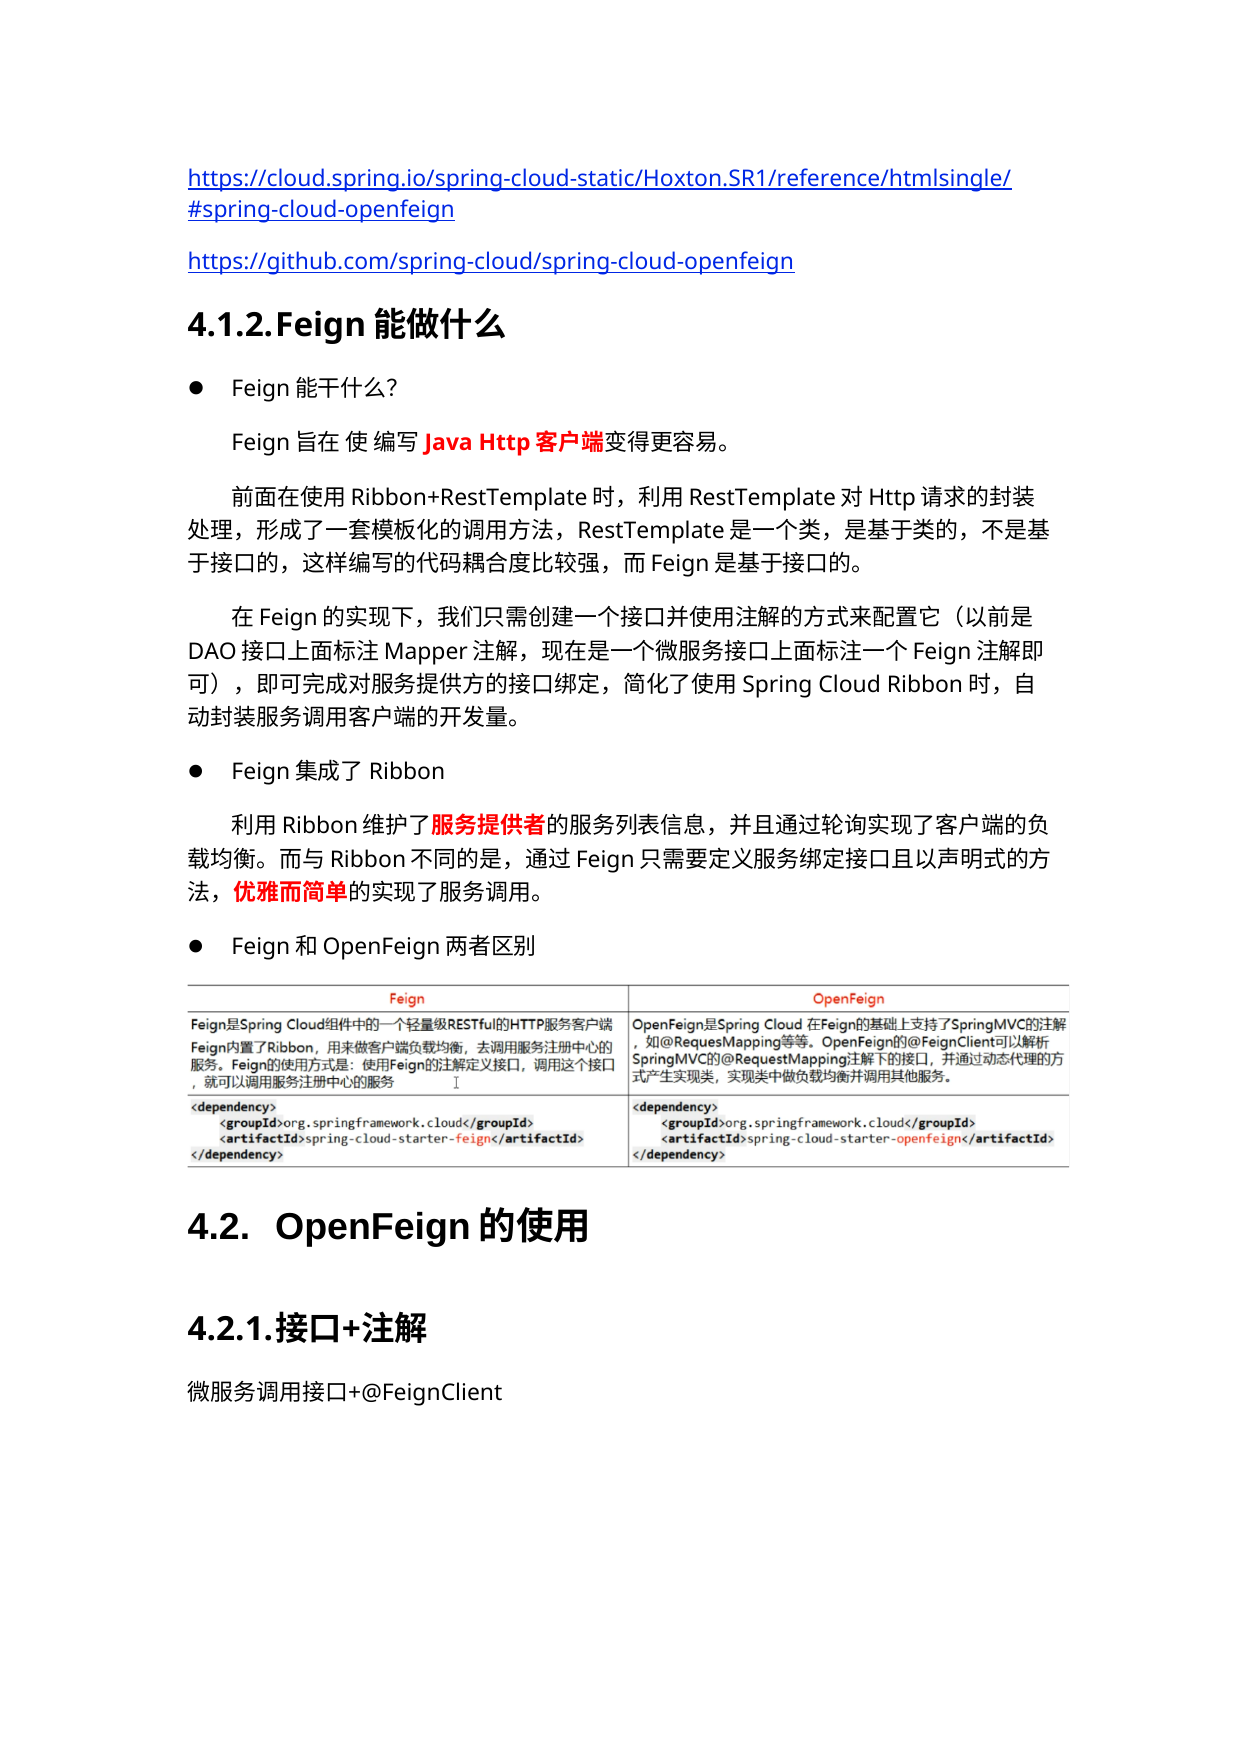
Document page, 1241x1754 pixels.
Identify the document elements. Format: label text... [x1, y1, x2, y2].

text 微服务调用接口+@FeignClient [187, 1374, 1053, 1407]
text 前面在使用Ribbon+RestTemplate时，利用RestTemplate对Http请求的封装处理，形成了一套模板化的调用方法，RestTemplate是一个类，是基于类的，不是基于接口的，这样编写的代码耦合度比较强，而Feign是基于接口的。 [187, 478, 1053, 578]
text https://github.com/spring-cloud/spring-cloud-openfeign [187, 245, 1053, 277]
text 利用Ribbon维护了服务提供者的服务列表信息，并且通过轮询实现了客户端的负载均衡。而与Ribbon不同的是，通过Feign只需要定义服务绑定接口且以声明式的方法，优雅而简单的实现了服务调用。 [187, 807, 1053, 907]
list Feign和OpenFeign两者区别 [187, 928, 1053, 961]
subtitle OpenFeign的使用 [187, 1196, 1053, 1250]
list Feign能干什么？ [187, 370, 1053, 403]
list Feign集成了 Ribbon [187, 753, 1053, 787]
text Feign旨在 使 编写Java Http客户端变得更容易。 [187, 424, 1053, 457]
text 在Feign的实现下，我们只需创建一个接口并使用注解的方式来配置它（以前是DAO接口上面标注Mapper注解，现在是一个微服务接口上面标注一个Feign注解即可），即可完成对服务提供方的接口绑定，简化了使用Spring Cloud Ribbon时，自动封装服务调用客户端的开发量。 [187, 599, 1053, 732]
subtitle Feign能做什么 [187, 297, 1053, 346]
text https://cloud.spring.io/spring-cloud-static/Hoxton.SR1/reference/htmlsingle/#spring-cloud-openfeign [187, 162, 1053, 224]
picture [187, 982, 1070, 1169]
subtitle 接口+注解 [187, 1301, 1053, 1350]
